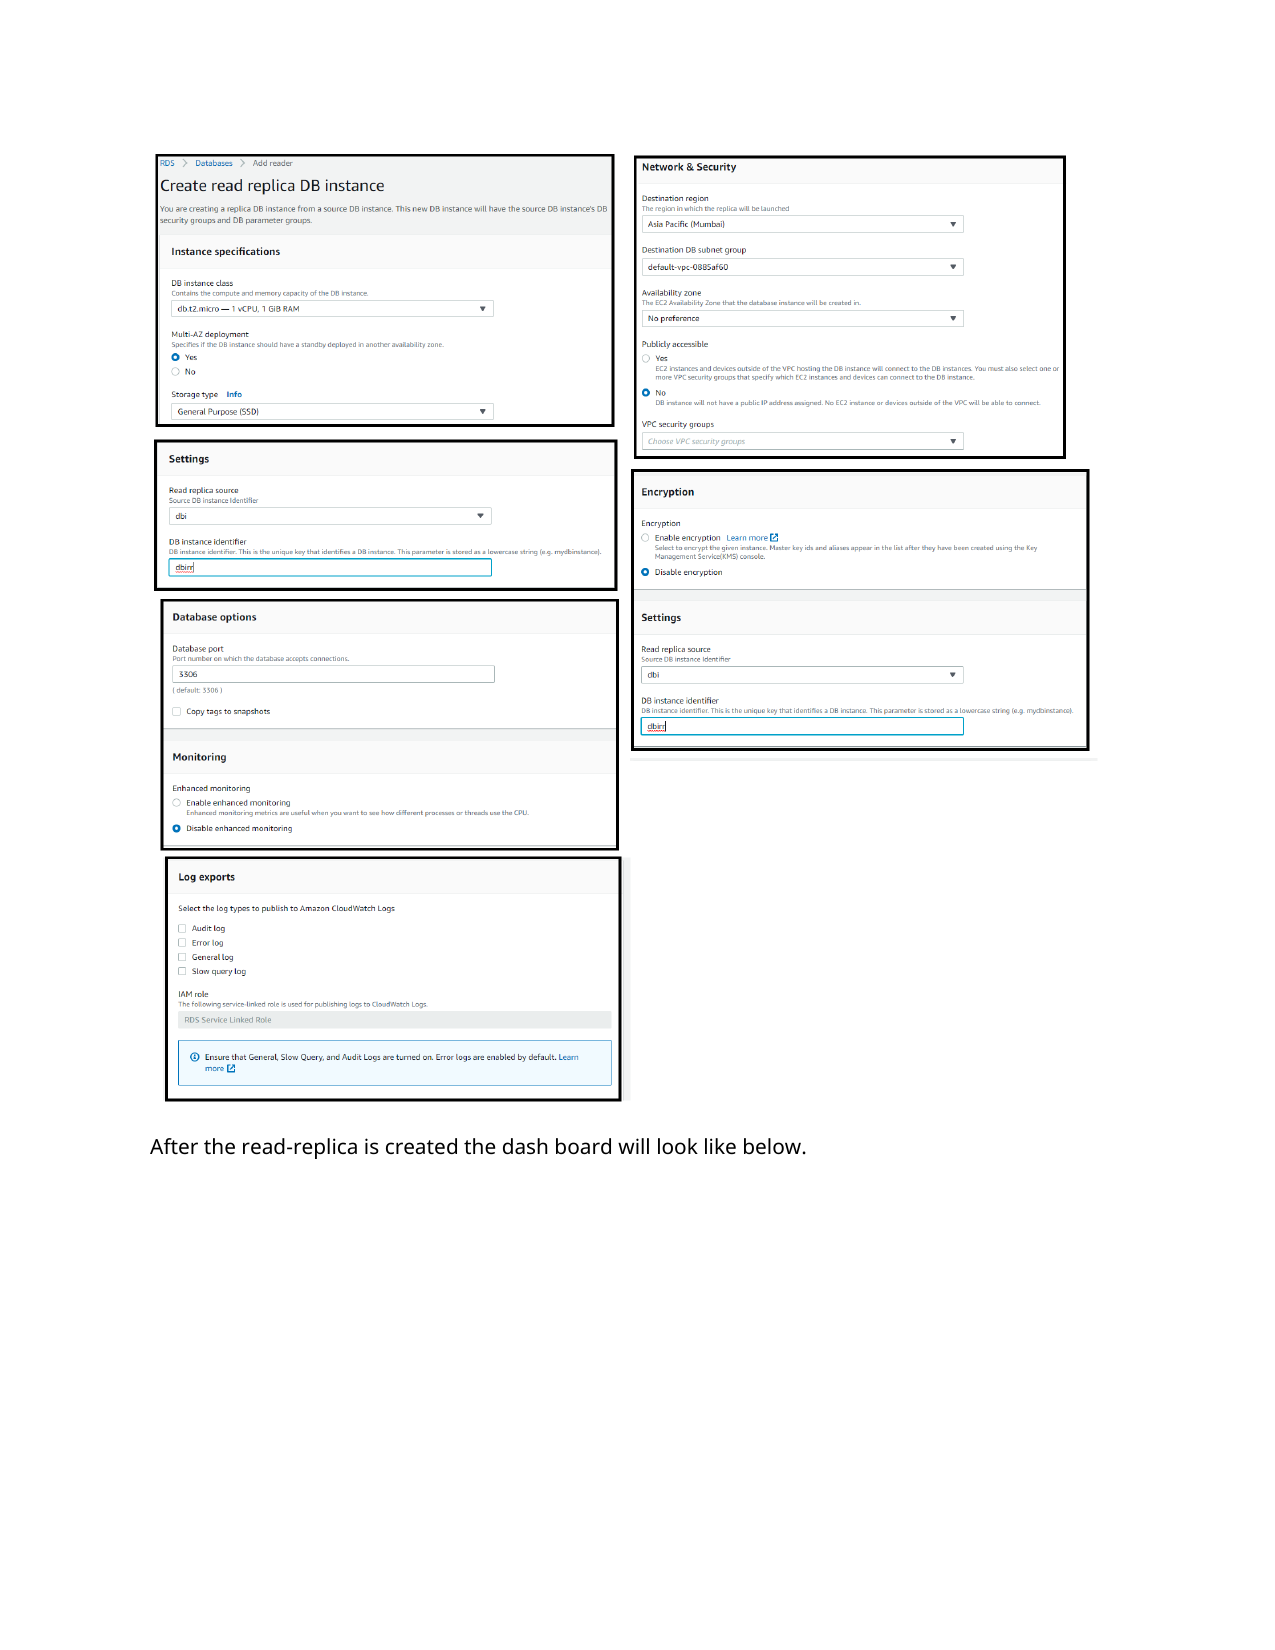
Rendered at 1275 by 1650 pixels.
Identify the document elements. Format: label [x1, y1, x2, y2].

text [150, 150, 1125, 1161]
picture [150, 150, 1124, 1104]
